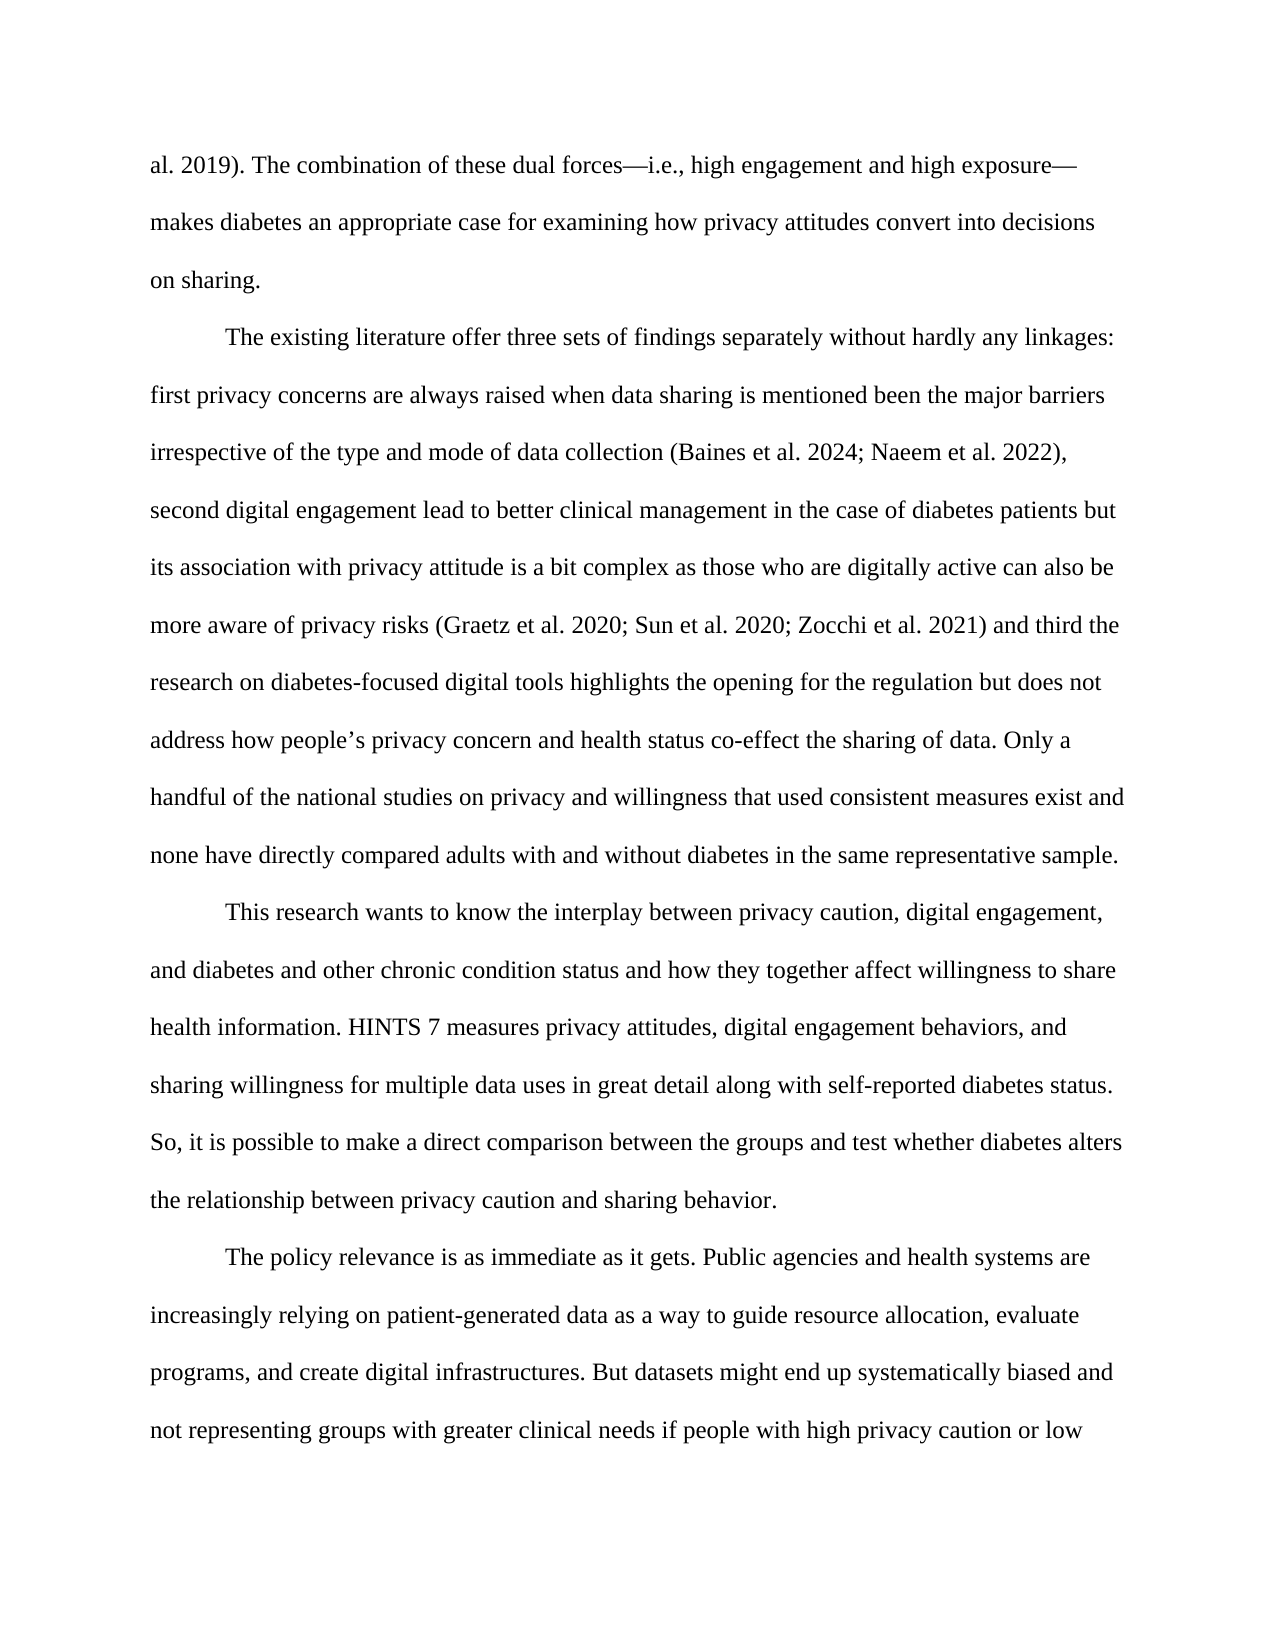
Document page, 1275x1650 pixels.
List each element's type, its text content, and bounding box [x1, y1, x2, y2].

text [150, 150, 1125, 294]
text This research wants to know the interplay between privacy caution, digital engagement, and diabetes and other chronic condition status and how they together affect willingness to share health information. HINTS 7 measures privacy attitudes, digital engagement behaviors, and sharing willingness for multiple data uses in great detail along with self-reported diabetes status. So, it is possible to make a direct comparison between the groups and test whether diabetes alters the relationship between privacy caution and sharing behavior. [150, 897, 1125, 1214]
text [150, 1242, 1125, 1444]
text The existing literature offer three sets of findings separately without hardly any linkages: first privacy concerns are always raised when data sharing is mentioned been the major barriers irrespective of the type and mode of data collection (Baines et al. 2024; Naeem et al. 2022), second digital engagement lead to better clinical management in the case of diabetes patients but its association with privacy attitude is a bit complex as those who are digitally active can also be more aware of privacy risks (Graetz et al. 2020; Sun et al. 2020; Zocchi et al. 2021) and third the research on diabetes-focused digital tools highlights the opening for the regulation but does not address how people’s privacy concern and health status co-effect the sharing of data. Only a handful of the national studies on privacy and willingness that used consistent measures exist and none have directly compared adults with and without diabetes in the same representative sample. [150, 322, 1125, 869]
